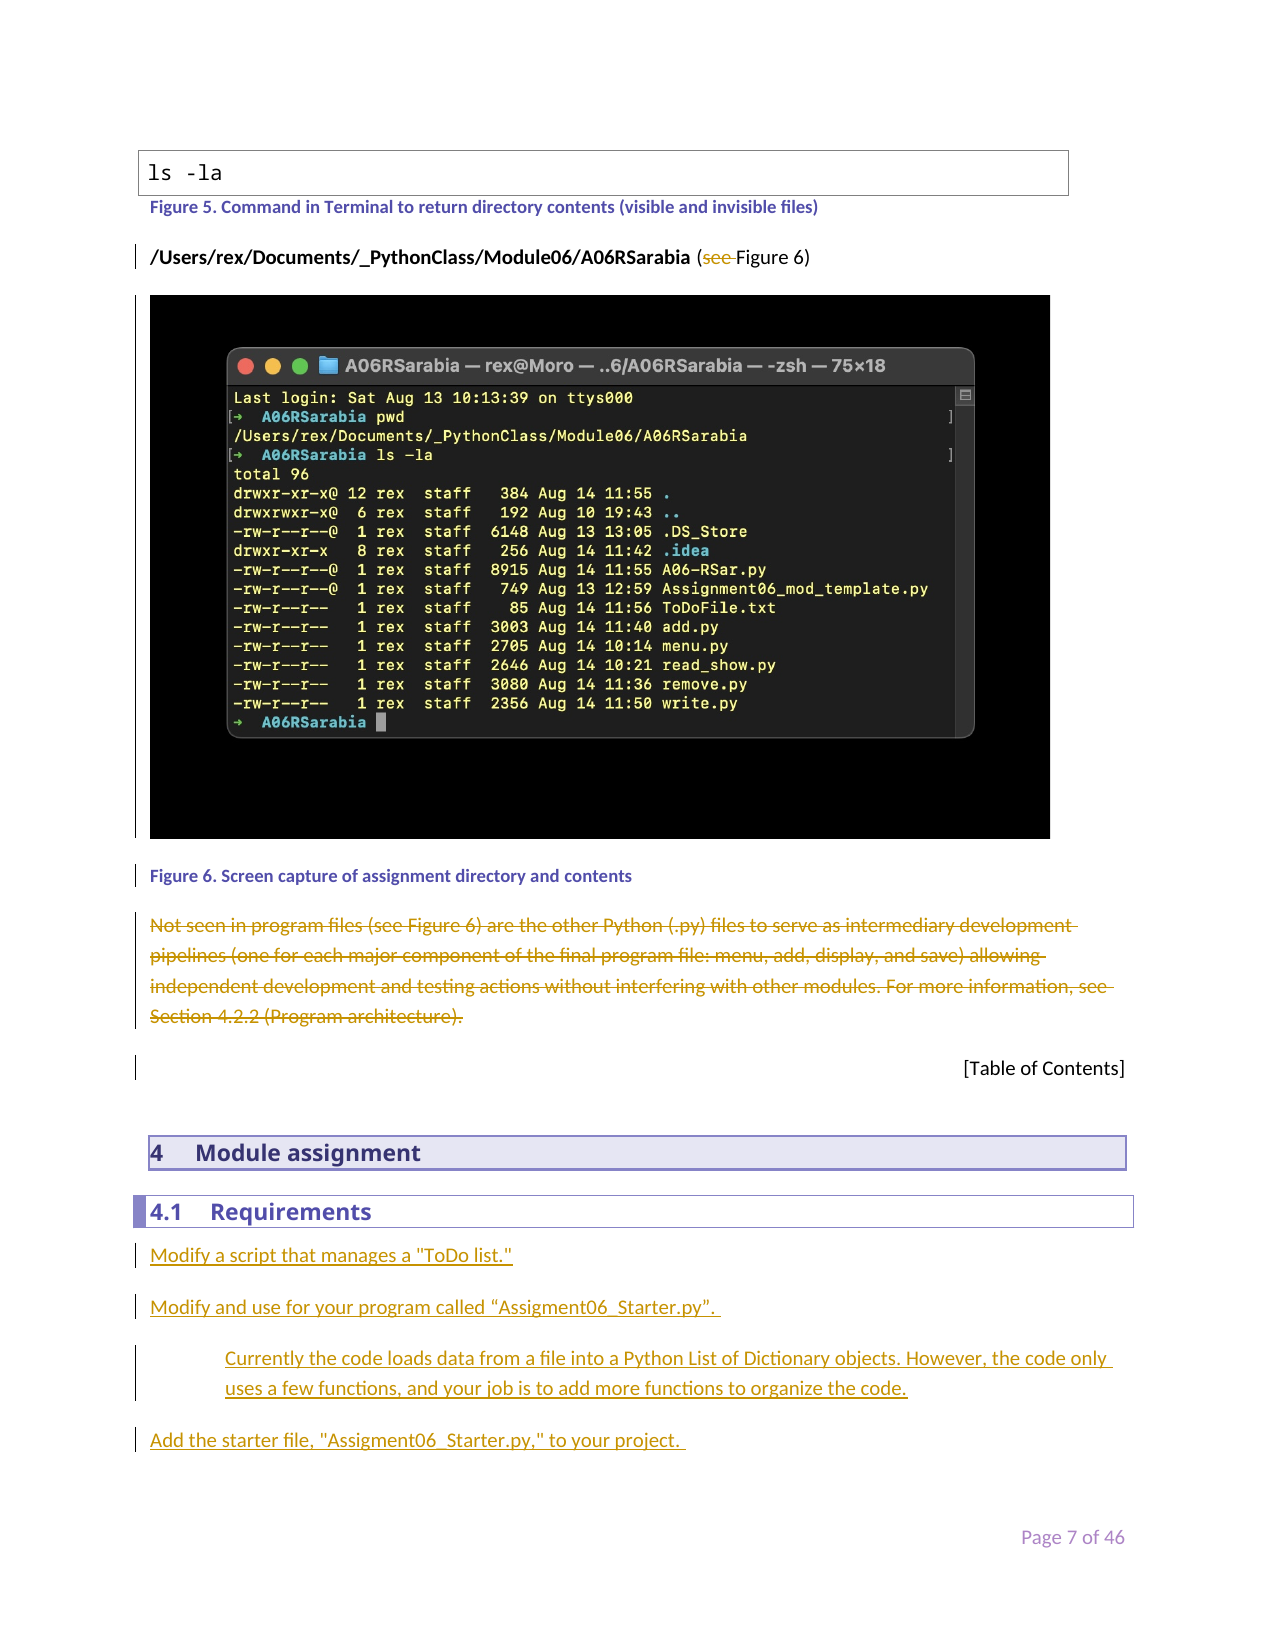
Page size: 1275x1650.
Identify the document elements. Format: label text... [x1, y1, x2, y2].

text [Table of Contents] [150, 1055, 1125, 1080]
subtitle Requirements [146, 1196, 1133, 1227]
text /Users/rex/Documents/_PythonClass/Module06/A06RSarabia () [150, 244, 1125, 269]
text Figure . Screen capture of assignment directory and contents [150, 864, 1125, 887]
picture [150, 295, 1050, 839]
text Figure . Command in Terminal to return directory contents (visible and invisible files) [150, 196, 1125, 218]
subtitle Module assignment [150, 1137, 1125, 1168]
table_header ls -la [139, 151, 1068, 194]
